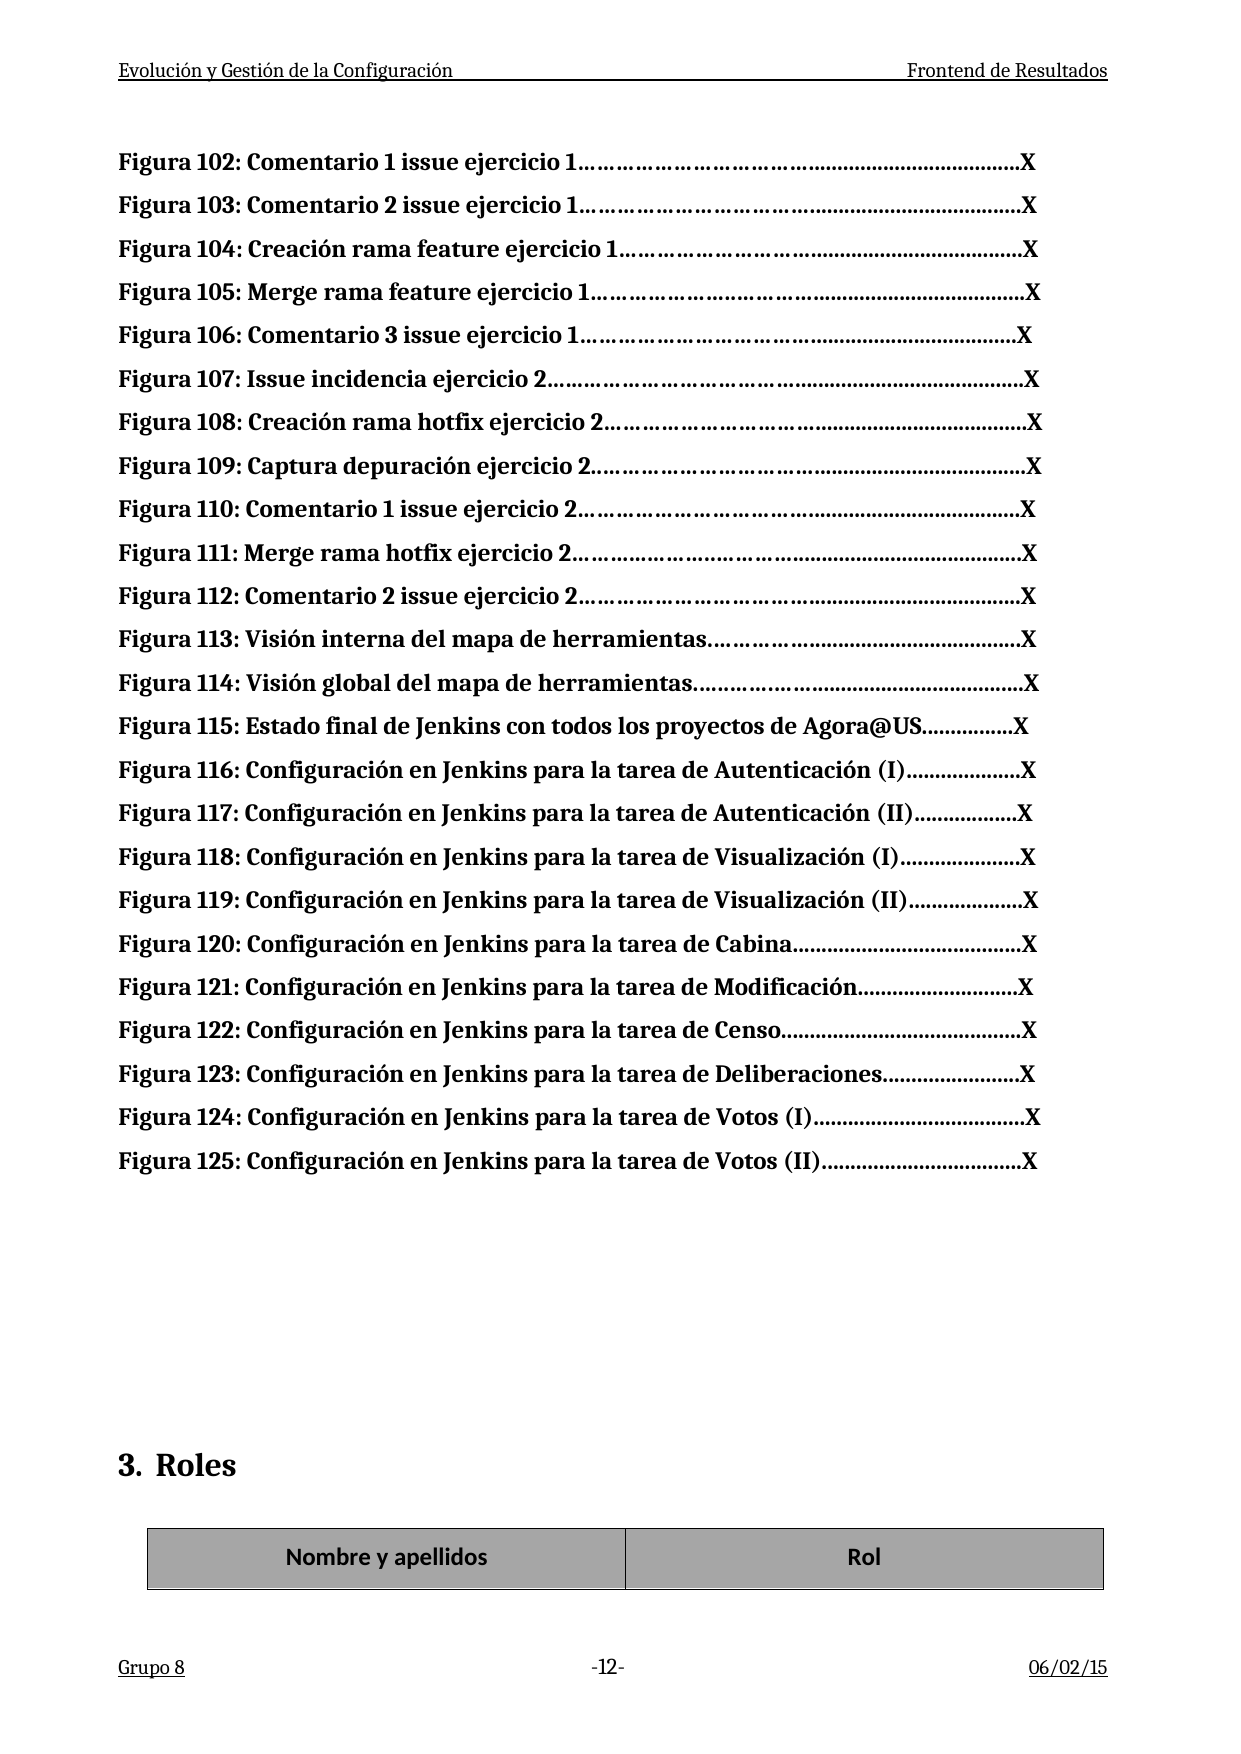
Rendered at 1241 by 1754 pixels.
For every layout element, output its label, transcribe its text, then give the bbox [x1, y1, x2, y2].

table_header Nombre y apellidos [148, 1529, 625, 1588]
table_header Rol [626, 1529, 1103, 1588]
subtitle Roles [118, 1446, 1063, 1485]
